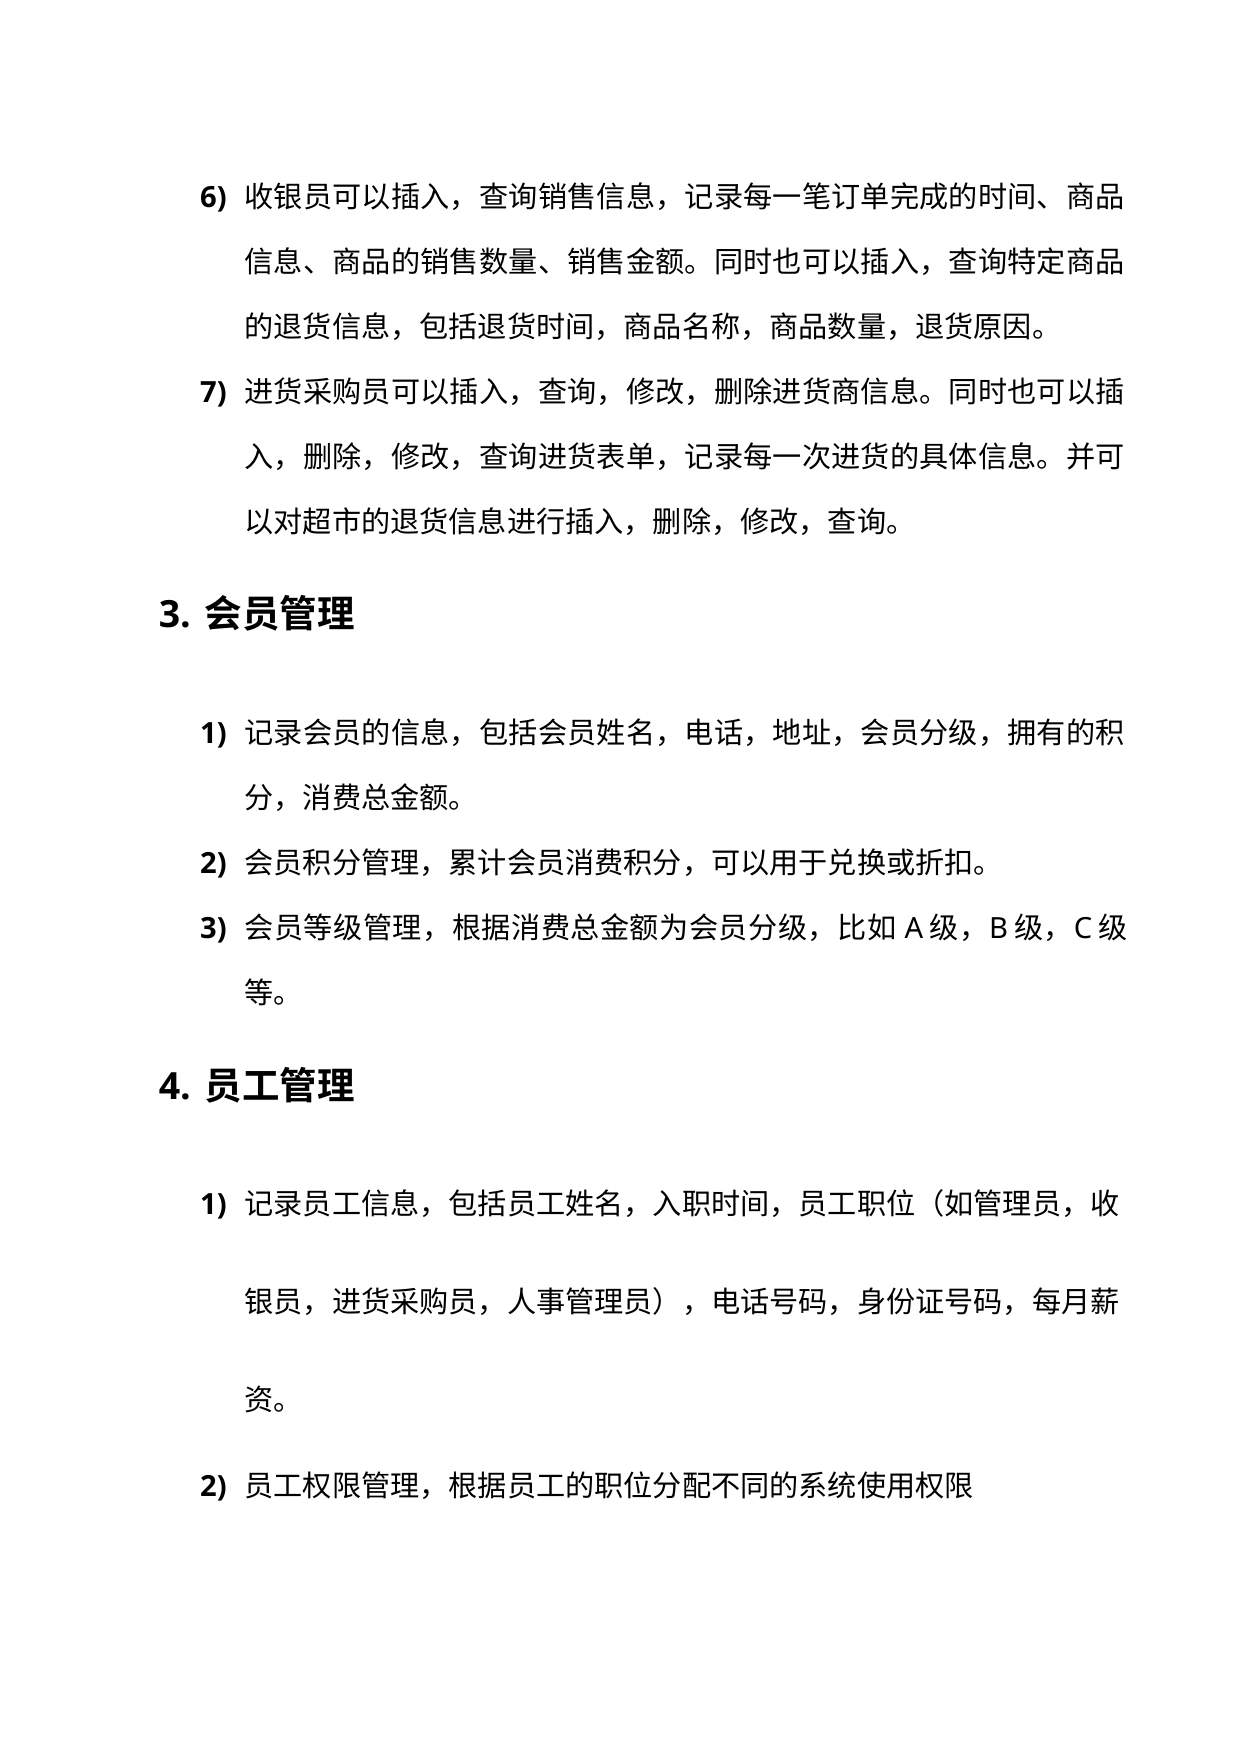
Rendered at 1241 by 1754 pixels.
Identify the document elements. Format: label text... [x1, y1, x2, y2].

list 记录会员的信息，包括会员姓名，电话，地址，会员分级，拥有的积分，消费总金额。 [200, 698, 1128, 828]
list 收银员可以插入，查询销售信息，记录每一笔订单完成的时间、商品信息、商品的销售数量、销售金额。同时也可以插入，查询特定商品的退货信息，包括退货时间，商品名称，商品数量，退货原因。 [200, 162, 1128, 357]
subtitle 员工管理 [158, 1050, 1128, 1115]
list 记录员工信息，包括员工姓名，入职时间，员工职位（如管理员，收银员，进货采购员，人事管理员），电话号码，身份证号码，每月薪资。 [200, 1170, 1128, 1430]
subtitle 会员管理 [158, 579, 1128, 644]
list 会员积分管理，累计会员消费积分，可以用于兑换或折扣。 [200, 828, 1128, 893]
list 进货采购员可以插入，查询，修改，删除进货商信息。同时也可以插入，删除，修改，查询进货表单，记录每一次进货的具体信息。并可以对超市的退货信息进行插入，删除，修改，查询。 [200, 357, 1128, 552]
list 员工权限管理，根据员工的职位分配不同的系统使用权限 [200, 1451, 1128, 1516]
list 会员等级管理，根据消费总金额为会员分级，比如A级，B级，C级等。 [200, 893, 1128, 1023]
